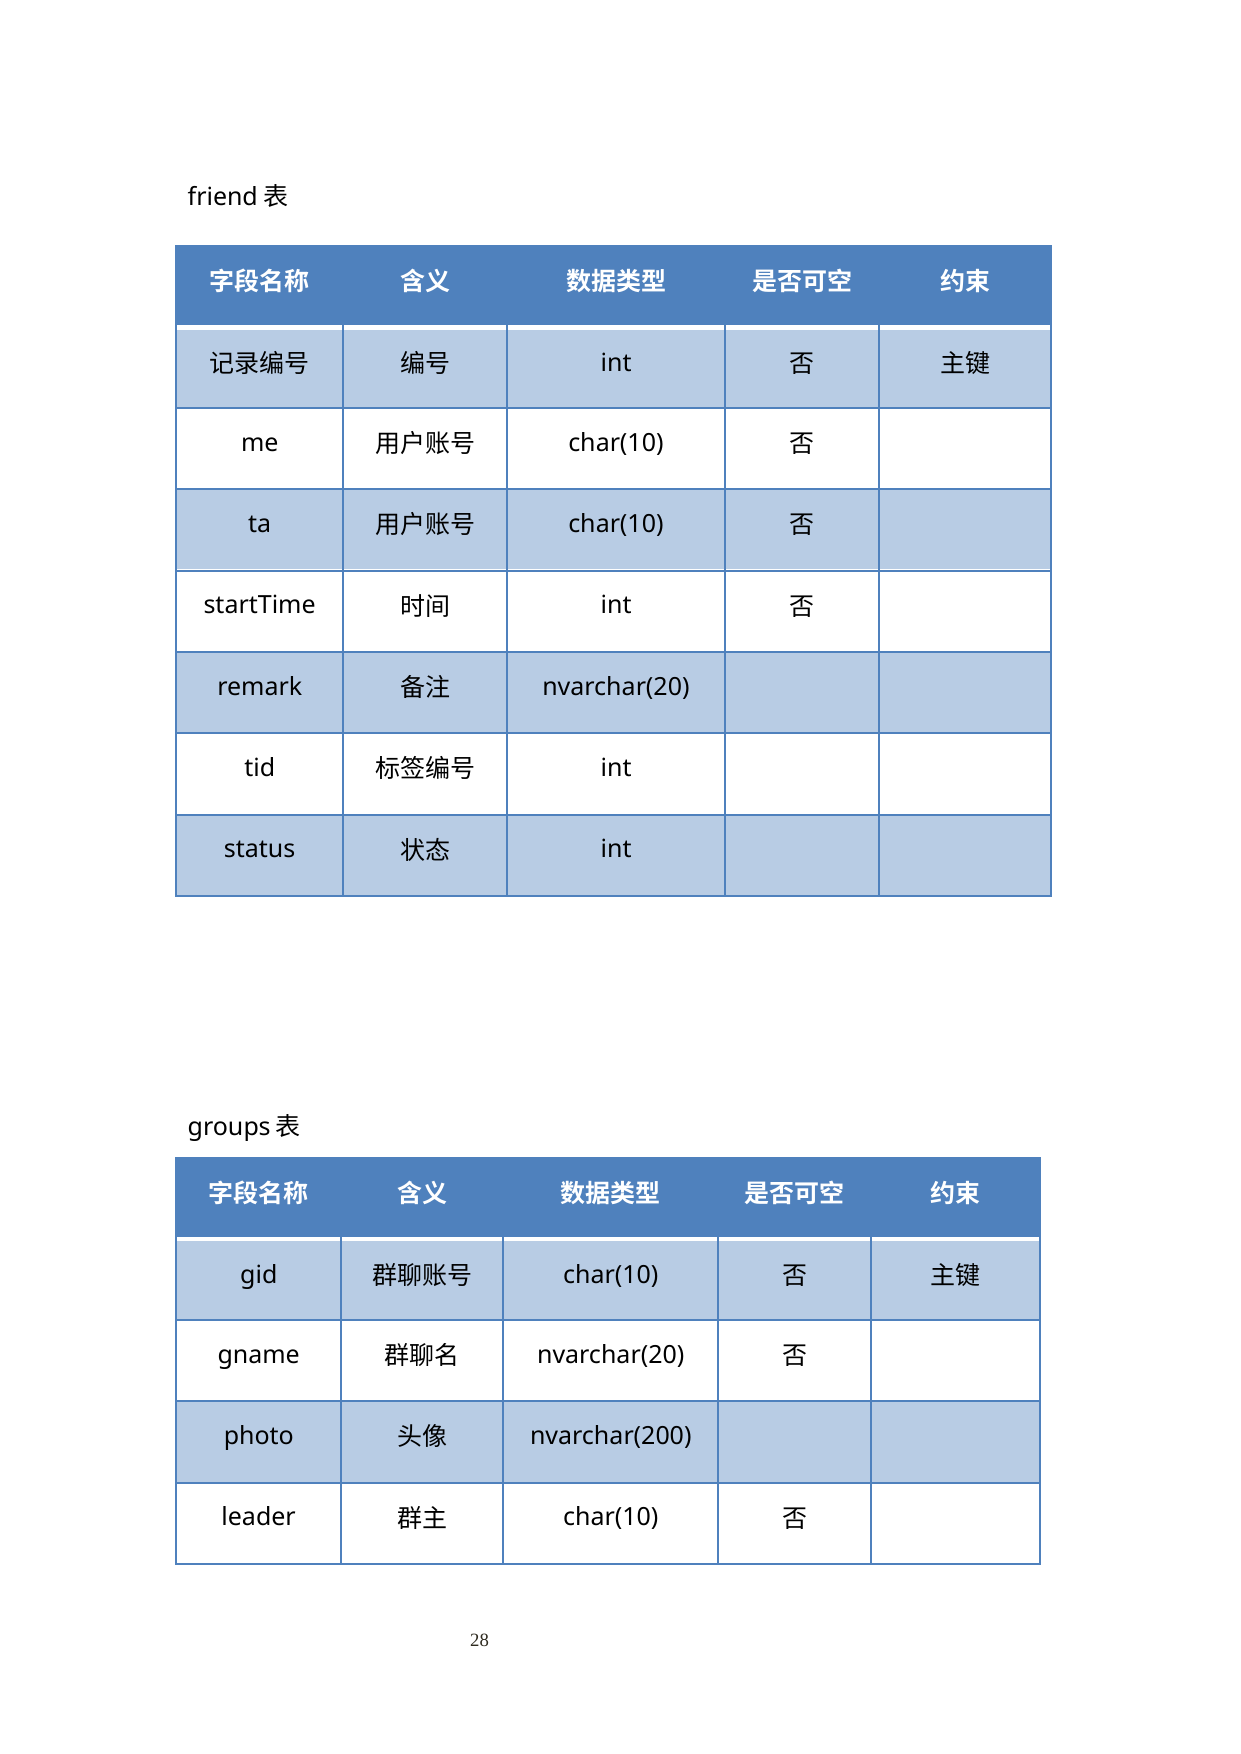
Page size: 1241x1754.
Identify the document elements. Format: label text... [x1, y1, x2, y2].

text friend表 [187, 162, 1053, 227]
table_cell 否 [719, 1321, 870, 1400]
table_cell char(10) [508, 409, 724, 488]
table_header 含义 [342, 1159, 502, 1237]
table_header 含义 [344, 247, 506, 325]
table_header 是否可空 [726, 247, 878, 325]
table_cell [880, 816, 1050, 895]
table_cell 头像 [342, 1402, 502, 1482]
table_cell leader [177, 1484, 340, 1563]
table_cell char(10) [504, 1484, 717, 1563]
table_cell gid [177, 1241, 340, 1319]
table_cell 状态 [344, 816, 506, 895]
table_cell nvarchar(20) [508, 653, 724, 732]
table_cell 主键 [872, 1241, 1039, 1319]
table_cell [872, 1321, 1039, 1400]
table_cell [726, 816, 878, 895]
table_header 数据类型 [508, 247, 724, 325]
table_cell 群聊名 [342, 1321, 502, 1400]
table_cell [880, 734, 1050, 814]
table_cell 否 [726, 409, 878, 488]
table_cell 标签编号 [344, 734, 506, 814]
table_cell 编号 [344, 330, 506, 407]
table_cell int [508, 816, 724, 895]
table_cell [726, 653, 878, 732]
table_cell 备注 [344, 653, 506, 732]
table_cell 否 [726, 330, 878, 407]
table_cell status [177, 816, 342, 895]
table_cell char(10) [504, 1241, 717, 1319]
table_cell ta [177, 490, 342, 569]
table_cell nvarchar(20) [504, 1321, 717, 1400]
table_cell [880, 653, 1050, 732]
table_cell 用户账号 [344, 490, 506, 569]
table_header 字段名称 [177, 1159, 340, 1237]
table_cell 群主 [342, 1484, 502, 1563]
table_cell [880, 409, 1050, 488]
table_cell 主键 [880, 330, 1050, 407]
table_cell 时间 [344, 572, 506, 651]
table_header 数据类型 [504, 1159, 717, 1237]
table_cell me [177, 409, 342, 488]
table_cell startTime [177, 572, 342, 651]
table_cell int [508, 572, 724, 651]
table_cell 否 [719, 1484, 870, 1563]
table_cell [872, 1402, 1039, 1482]
table_header 约束 [872, 1159, 1039, 1237]
table_header 是否可空 [719, 1159, 870, 1237]
table_header 字段名称 [177, 247, 342, 325]
table_header 约束 [880, 247, 1050, 325]
table_cell char(10) [508, 490, 724, 569]
table_cell int [508, 734, 724, 814]
table_cell int [508, 330, 724, 407]
table_cell 用户账号 [344, 409, 506, 488]
table_cell 否 [719, 1241, 870, 1319]
table_cell [880, 572, 1050, 651]
table_cell [719, 1402, 870, 1482]
table_cell 记录编号 [177, 330, 342, 407]
table_cell 群聊账号 [342, 1241, 502, 1319]
table_cell remark [177, 653, 342, 732]
table_cell 否 [726, 572, 878, 651]
table_cell [880, 490, 1050, 569]
table_cell 否 [726, 490, 878, 569]
table_cell gname [177, 1321, 340, 1400]
table_cell [726, 734, 878, 814]
table_cell [872, 1484, 1039, 1563]
table_cell nvarchar(200) [504, 1402, 717, 1482]
table_cell photo [177, 1402, 340, 1482]
text groups表 [187, 1092, 1053, 1157]
table_cell tid [177, 734, 342, 814]
